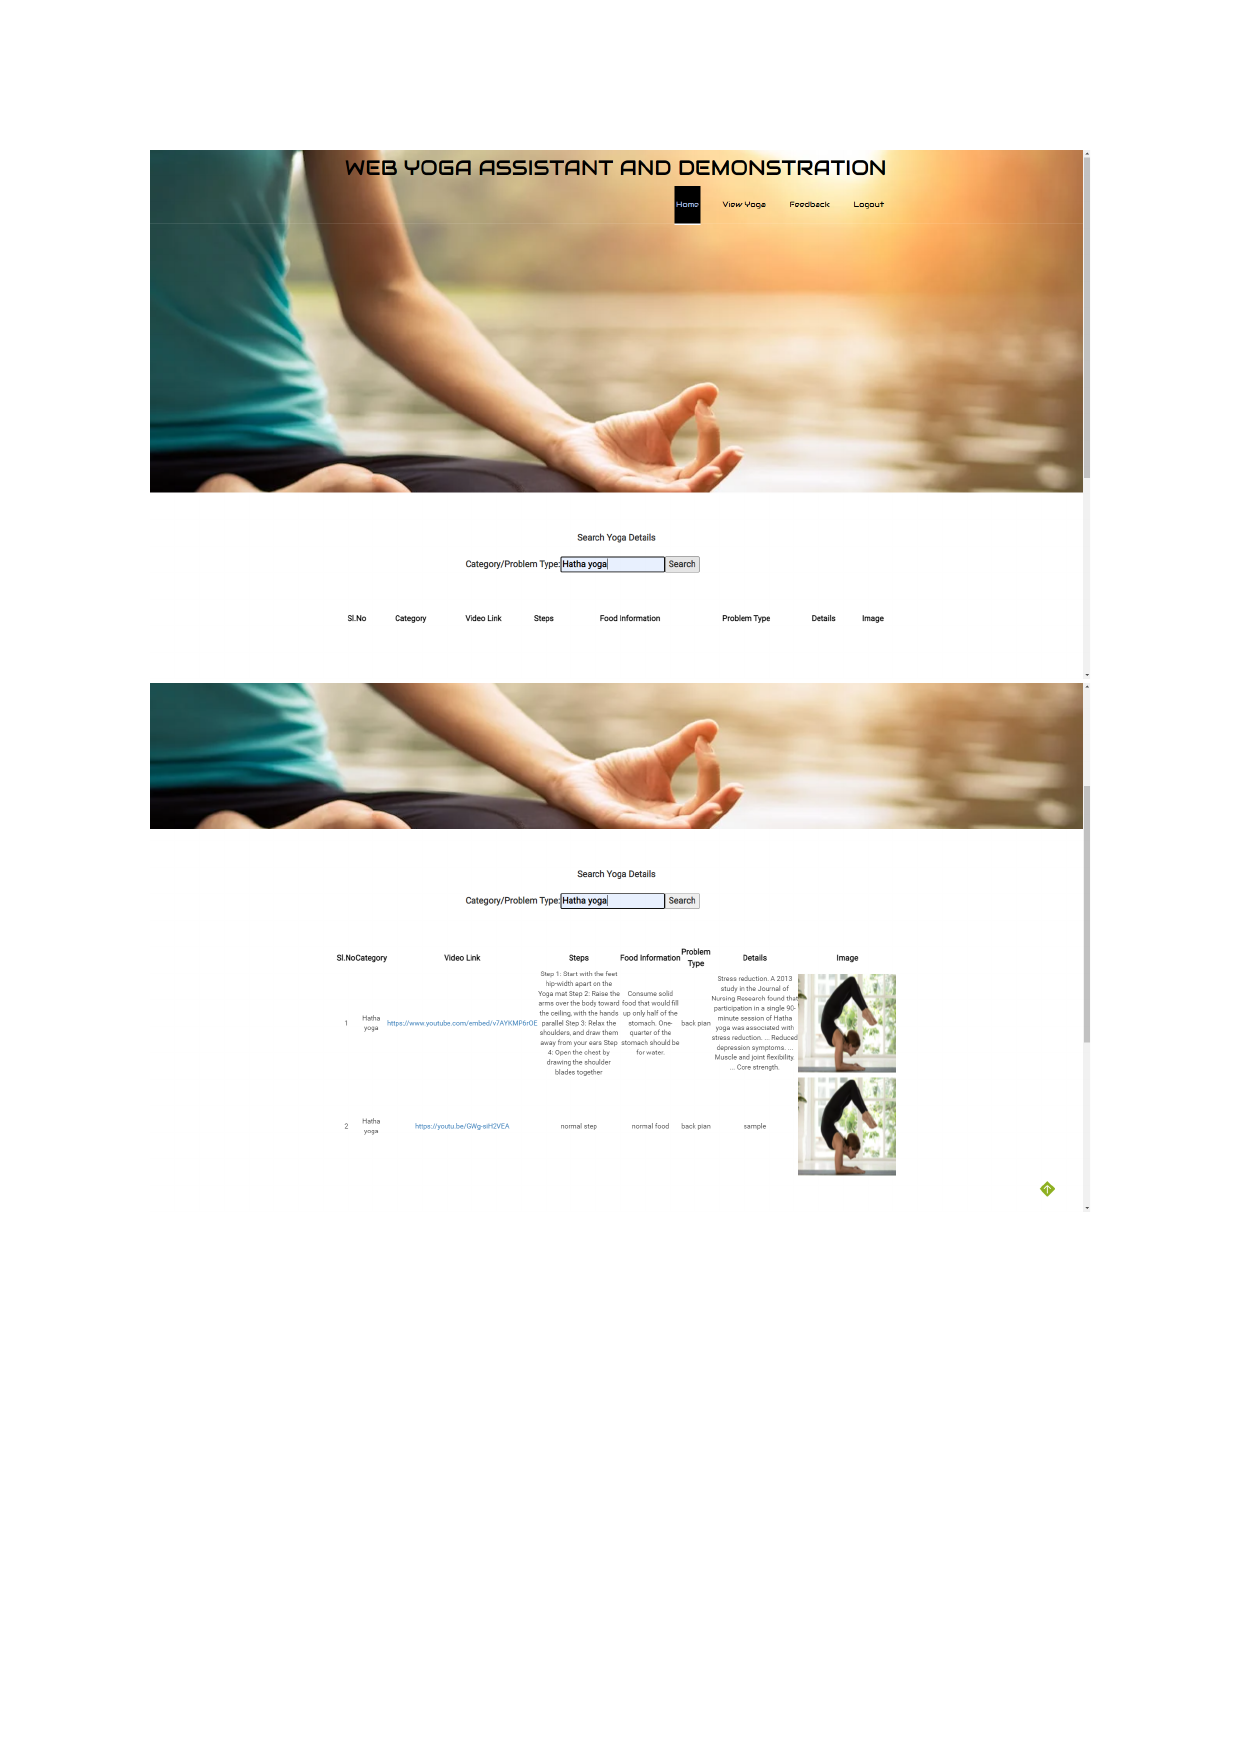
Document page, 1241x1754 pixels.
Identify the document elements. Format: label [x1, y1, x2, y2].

picture [150, 683, 1091, 1212]
picture [150, 150, 1091, 679]
